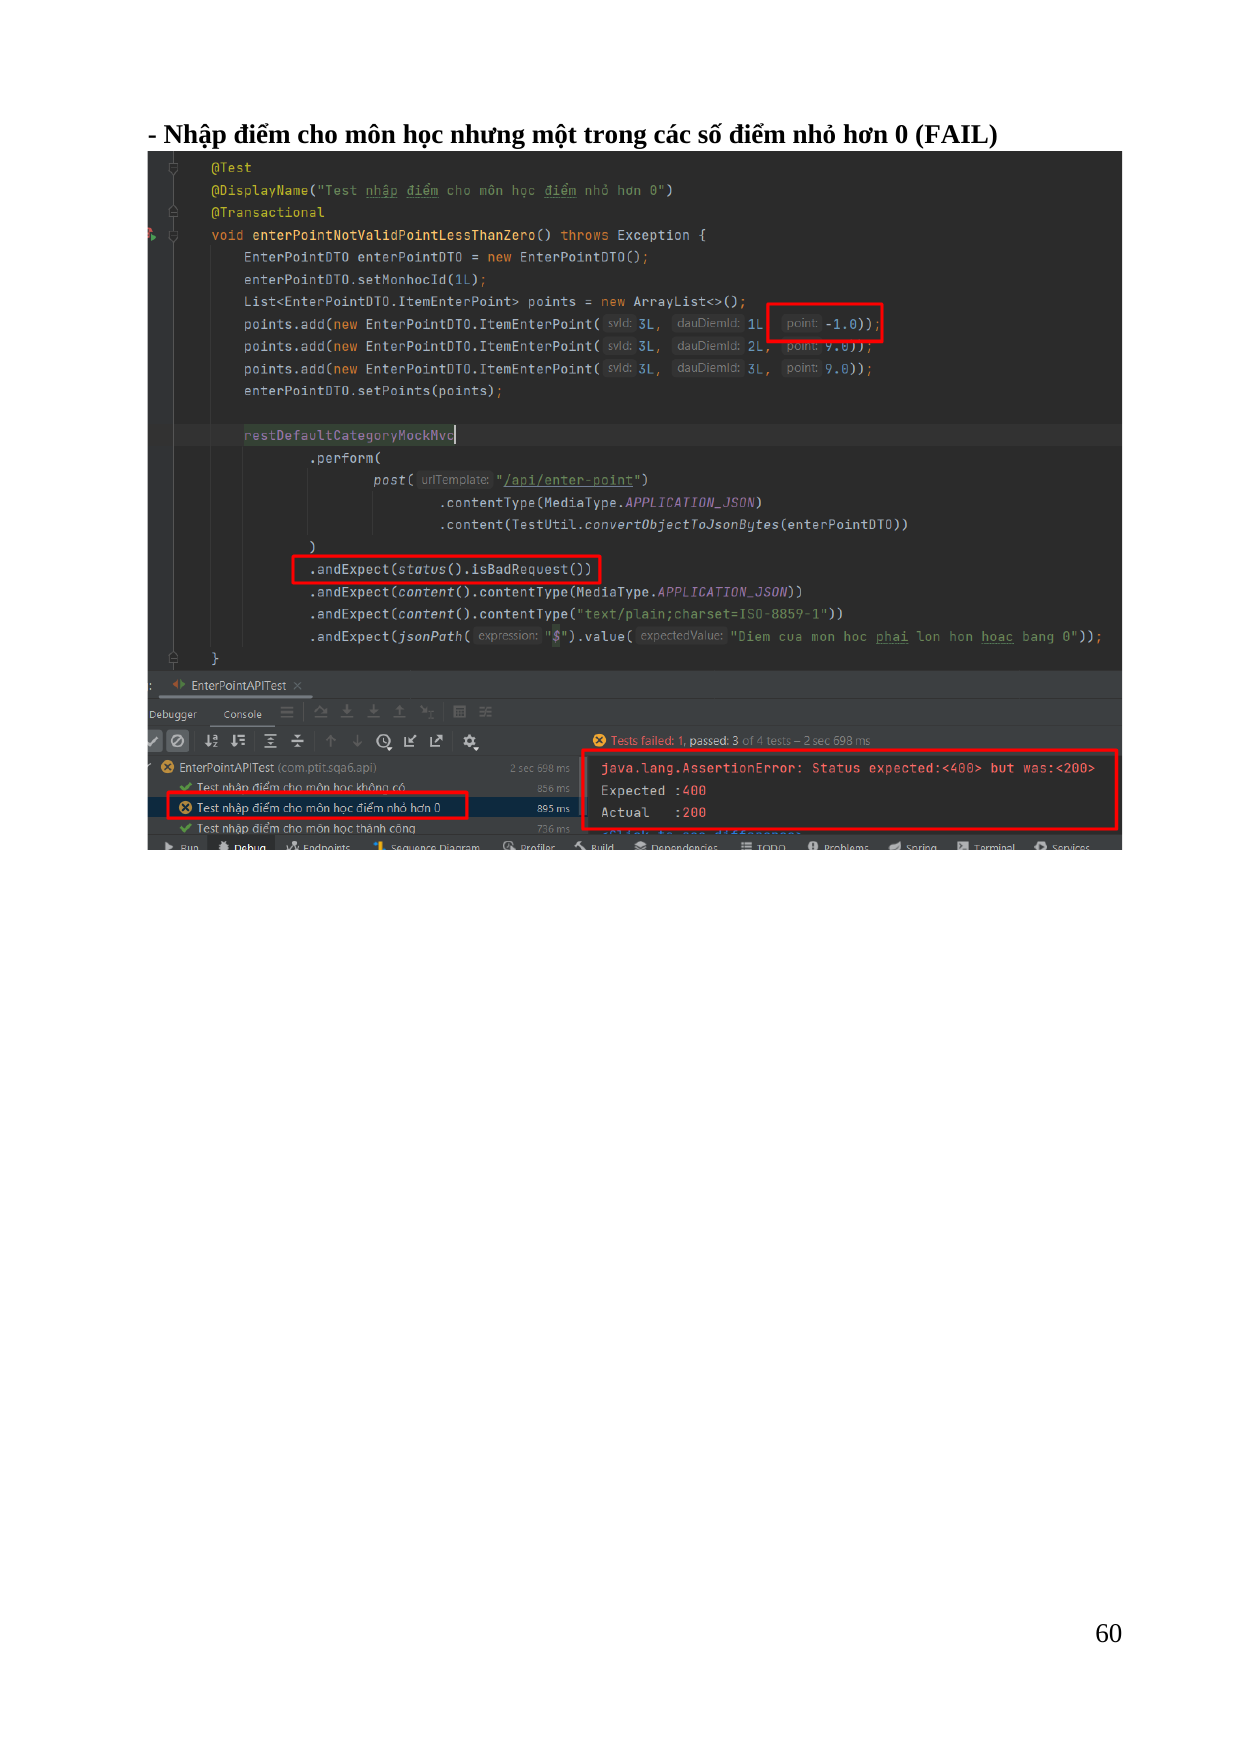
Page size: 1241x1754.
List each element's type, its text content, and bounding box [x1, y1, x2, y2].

picture [147, 151, 1123, 850]
subtitle - Nhập điểm cho môn học nhưng một trong các số điểm nhỏ hơn 0 (FAIL) [148, 118, 1122, 149]
